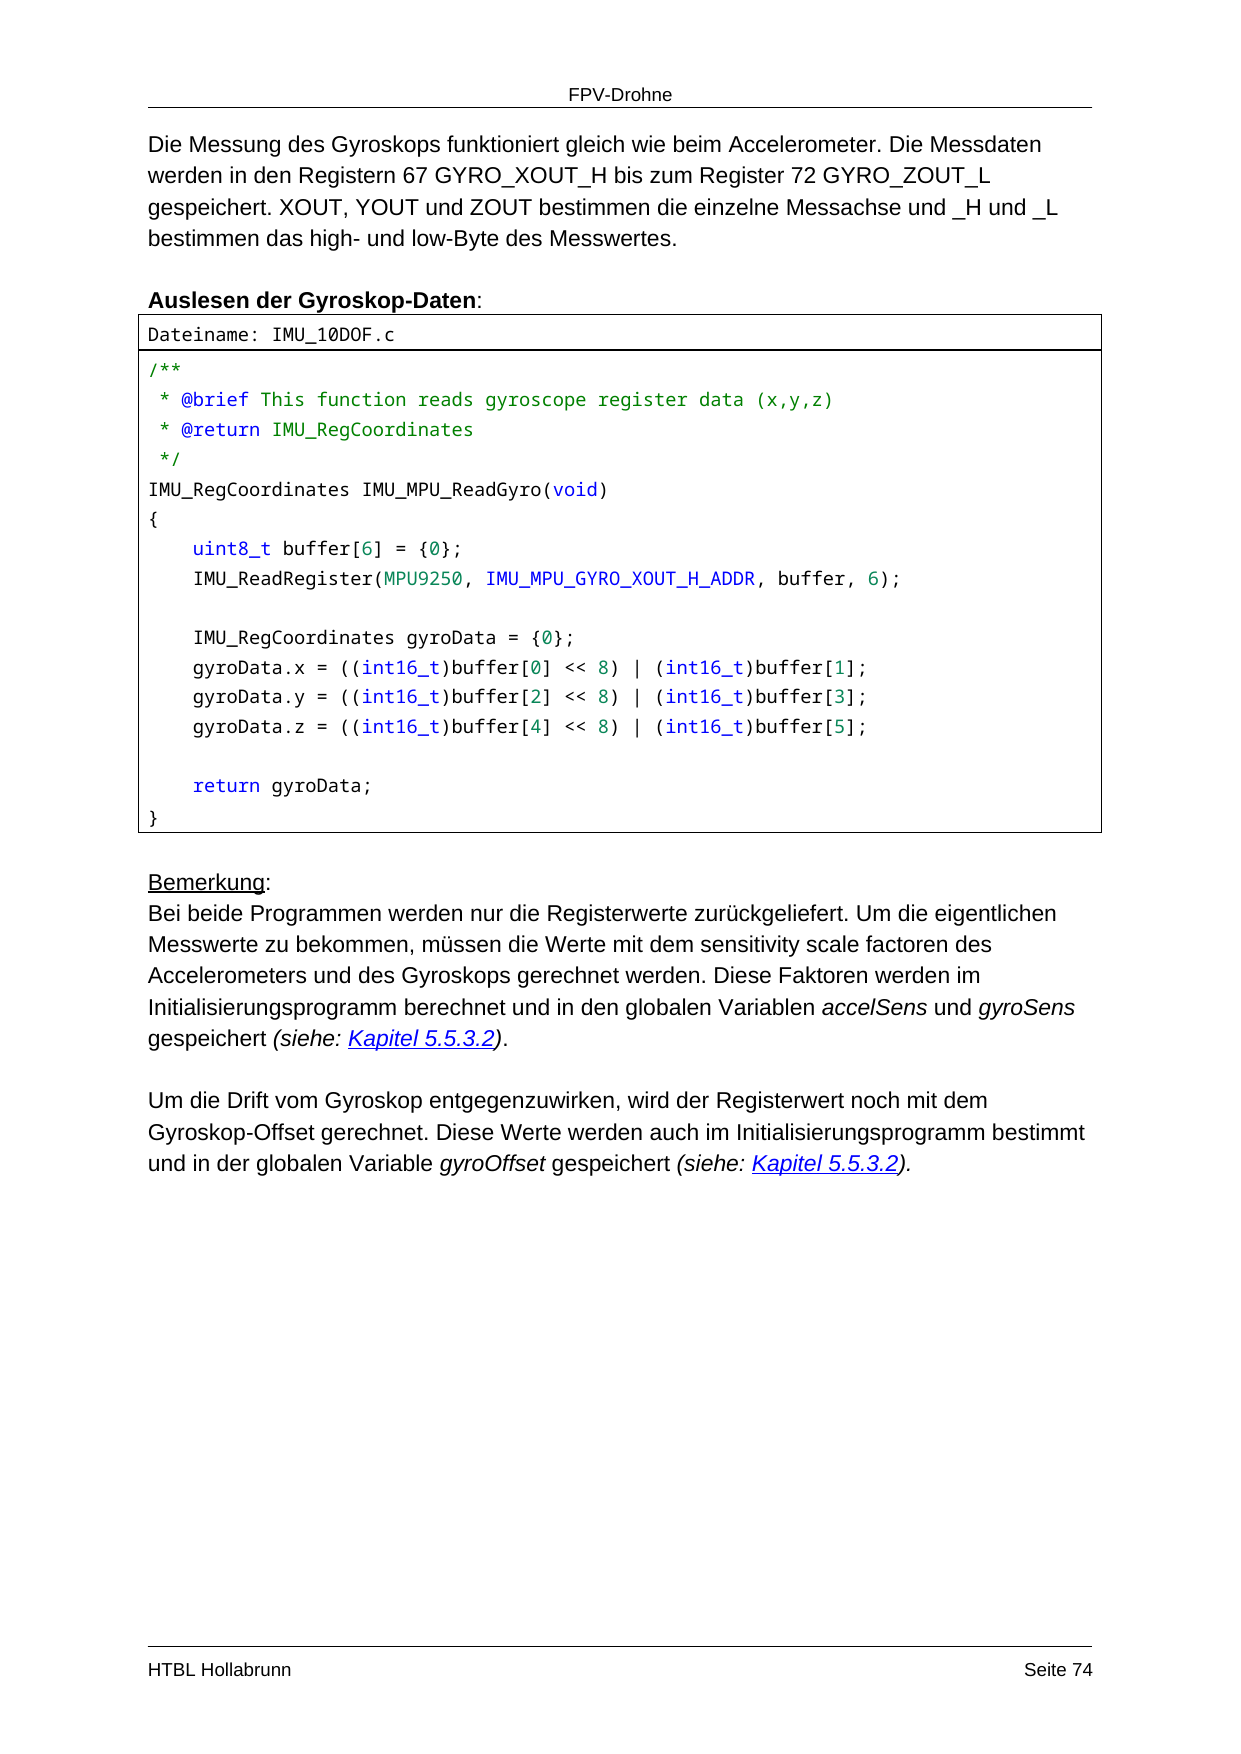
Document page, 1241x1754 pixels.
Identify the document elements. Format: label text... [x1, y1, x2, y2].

text Dateiname: IMU_10DOF.c [139, 315, 1101, 349]
text Auslesen der Gyroskop-Daten: [148, 283, 1092, 314]
text * @brief This function reads gyroscope register data (x,y,z) [148, 383, 1092, 412]
text /** [139, 351, 1101, 383]
text Die Messung des Gyroskops funktioniert gleich wie beim Accelerometer. Die Messdaten werden in den Registern 67 GYRO_XOUT_H bis zum Register 72 GYRO_ZOUT_L gespeichert. XOUT, YOUT und ZOUT bestimmen die einzelne Messachse und _H und _L bestimmen das high- und low-Byte des Messwertes. [148, 126, 1092, 251]
text return gyroData; [148, 768, 1092, 795]
text */ [148, 442, 1092, 472]
text gyroData.y = ((int16_t)buffer[2] << 8) | (int16_t)buffer[3]; [148, 679, 1092, 709]
text Bei beide Programmen werden nur die Registerwerte zurückgeliefert. Um die eigentlichen Messwerte zu bekommen, müssen die Werte mit dem sensitivity scale factoren des Accelerometers und des Gyroskops gerechnet werden. Diese Faktoren werden im Initialisierungsprogramm berechnet und in den globalen Variablen accelSens und gyroSens gespeichert (siehe: Kapitel 5.5.3.2). [148, 895, 1092, 1051]
text { [148, 501, 1092, 531]
text uint8_t buffer[6] = {0}; [148, 531, 1092, 561]
text } [139, 795, 1101, 832]
text gyroData.x = ((int16_t)buffer[0] << 8) | (int16_t)buffer[1]; [148, 650, 1092, 679]
text IMU_RegCoordinates gyroData = {0}; [148, 620, 1092, 650]
text gyroData.z = ((int16_t)buffer[4] << 8) | (int16_t)buffer[5]; [148, 709, 1092, 739]
text Um die Drift vom Gyroskop entgegenzuwirken, wird der Registerwert noch mit dem Gyroskop-Offset gerechnet. Diese Werte werden auch im Initialisierungsprogramm bestimmt und in der globalen Variable gyroOffset gespeichert (siehe: Kapitel 5.5.3.2). [148, 1083, 1092, 1176]
text Bemerkung: [148, 864, 1092, 895]
text IMU_RegCoordinates IMU_MPU_ReadGyro(void) [148, 472, 1092, 501]
text IMU_ReadRegister(MPU9250, IMU_MPU_GYRO_XOUT_H_ADDR, buffer, 6); [148, 561, 1092, 590]
text * @return IMU_RegCoordinates [148, 412, 1092, 442]
